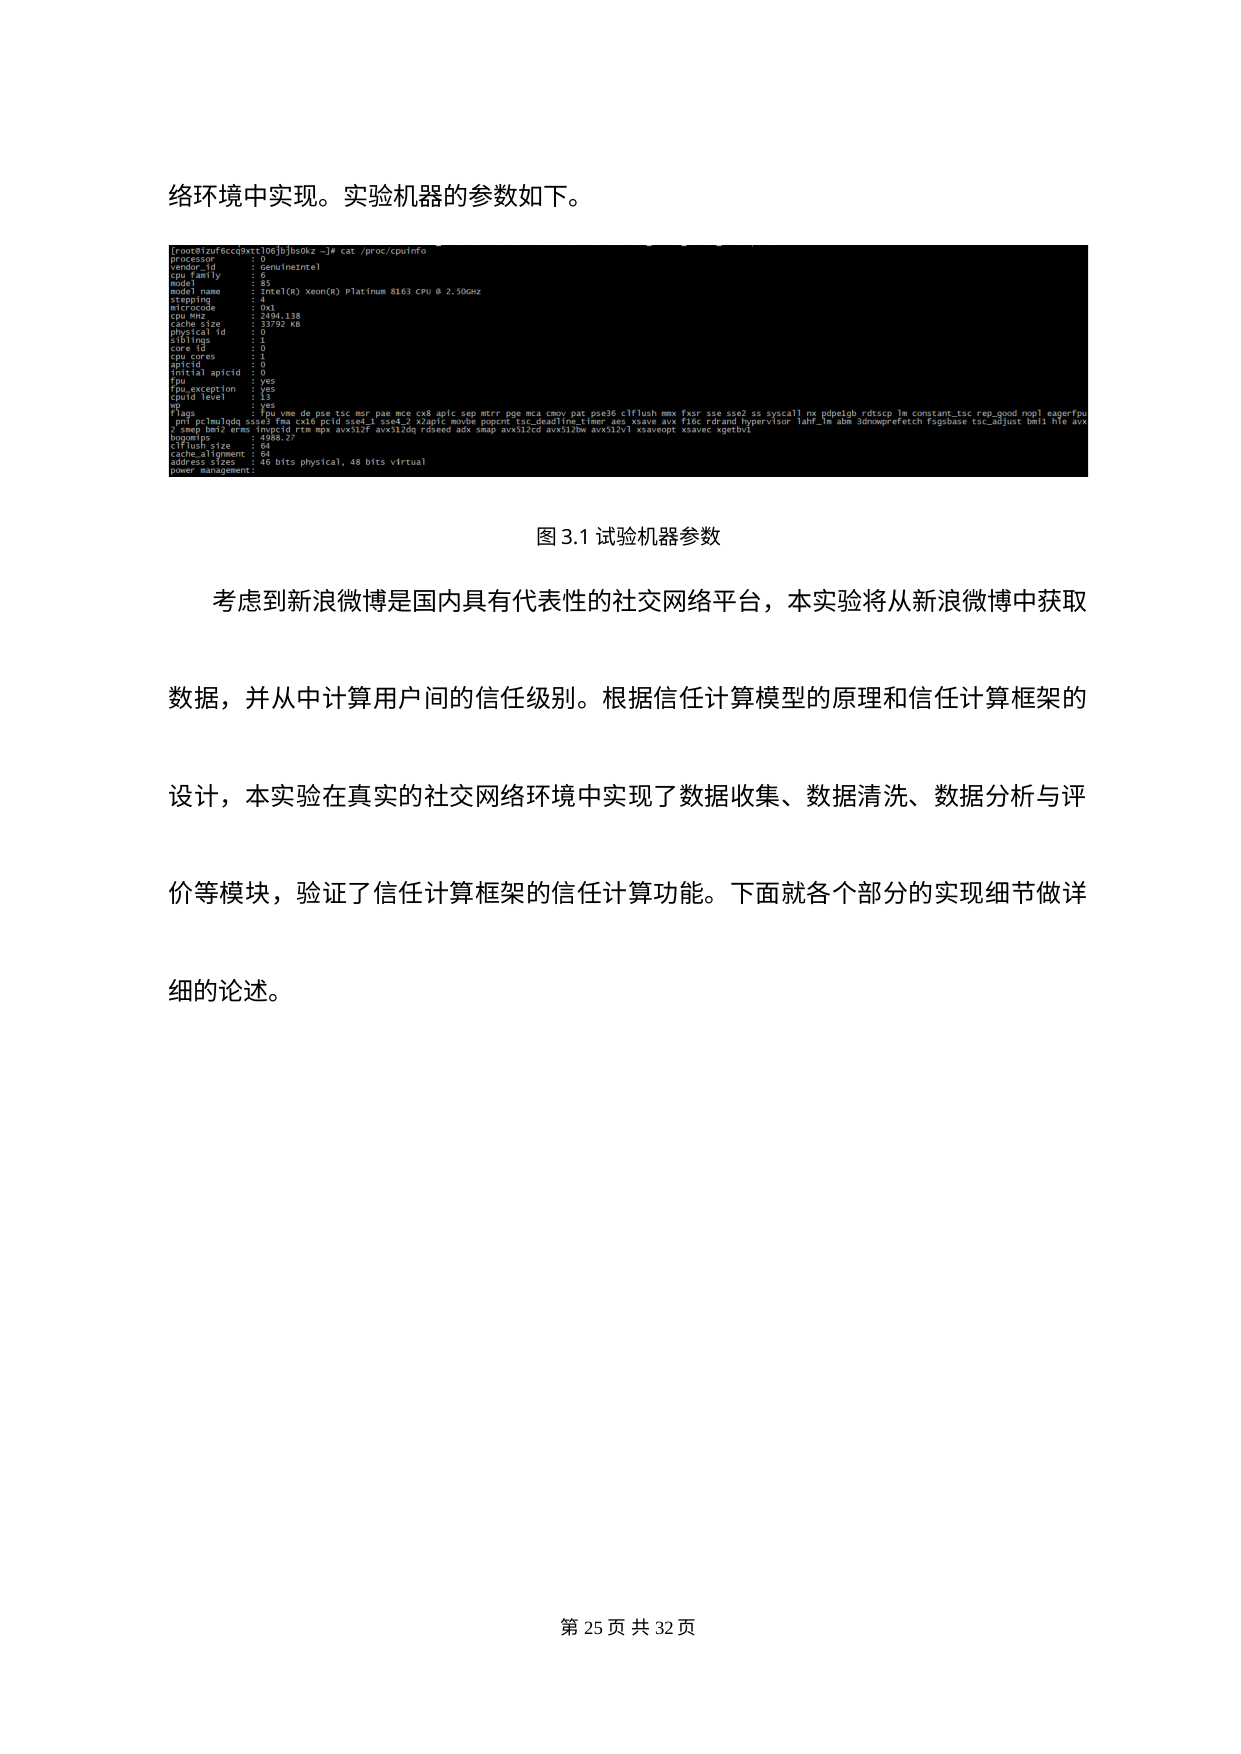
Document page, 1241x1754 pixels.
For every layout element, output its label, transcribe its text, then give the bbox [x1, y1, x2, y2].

picture [168, 245, 1089, 477]
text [169, 162, 1087, 227]
text 图3.1 试验机器参数 [169, 519, 1087, 552]
text 考虑到新浪微博是国内具有代表性的社交网络平台，本实验将从新浪微博中获取数据，并从中计算用户间的信任级别。根据信任计算模型的原理和信任计算框架的设计，本实验在真实的社交网络环境中实现了数据收集、数据清洗、数据分析与评价等模块，验证了信任计算框架的信任计算功能。下面就各个部分的实现细节做详细的论述。 [169, 567, 1087, 1022]
